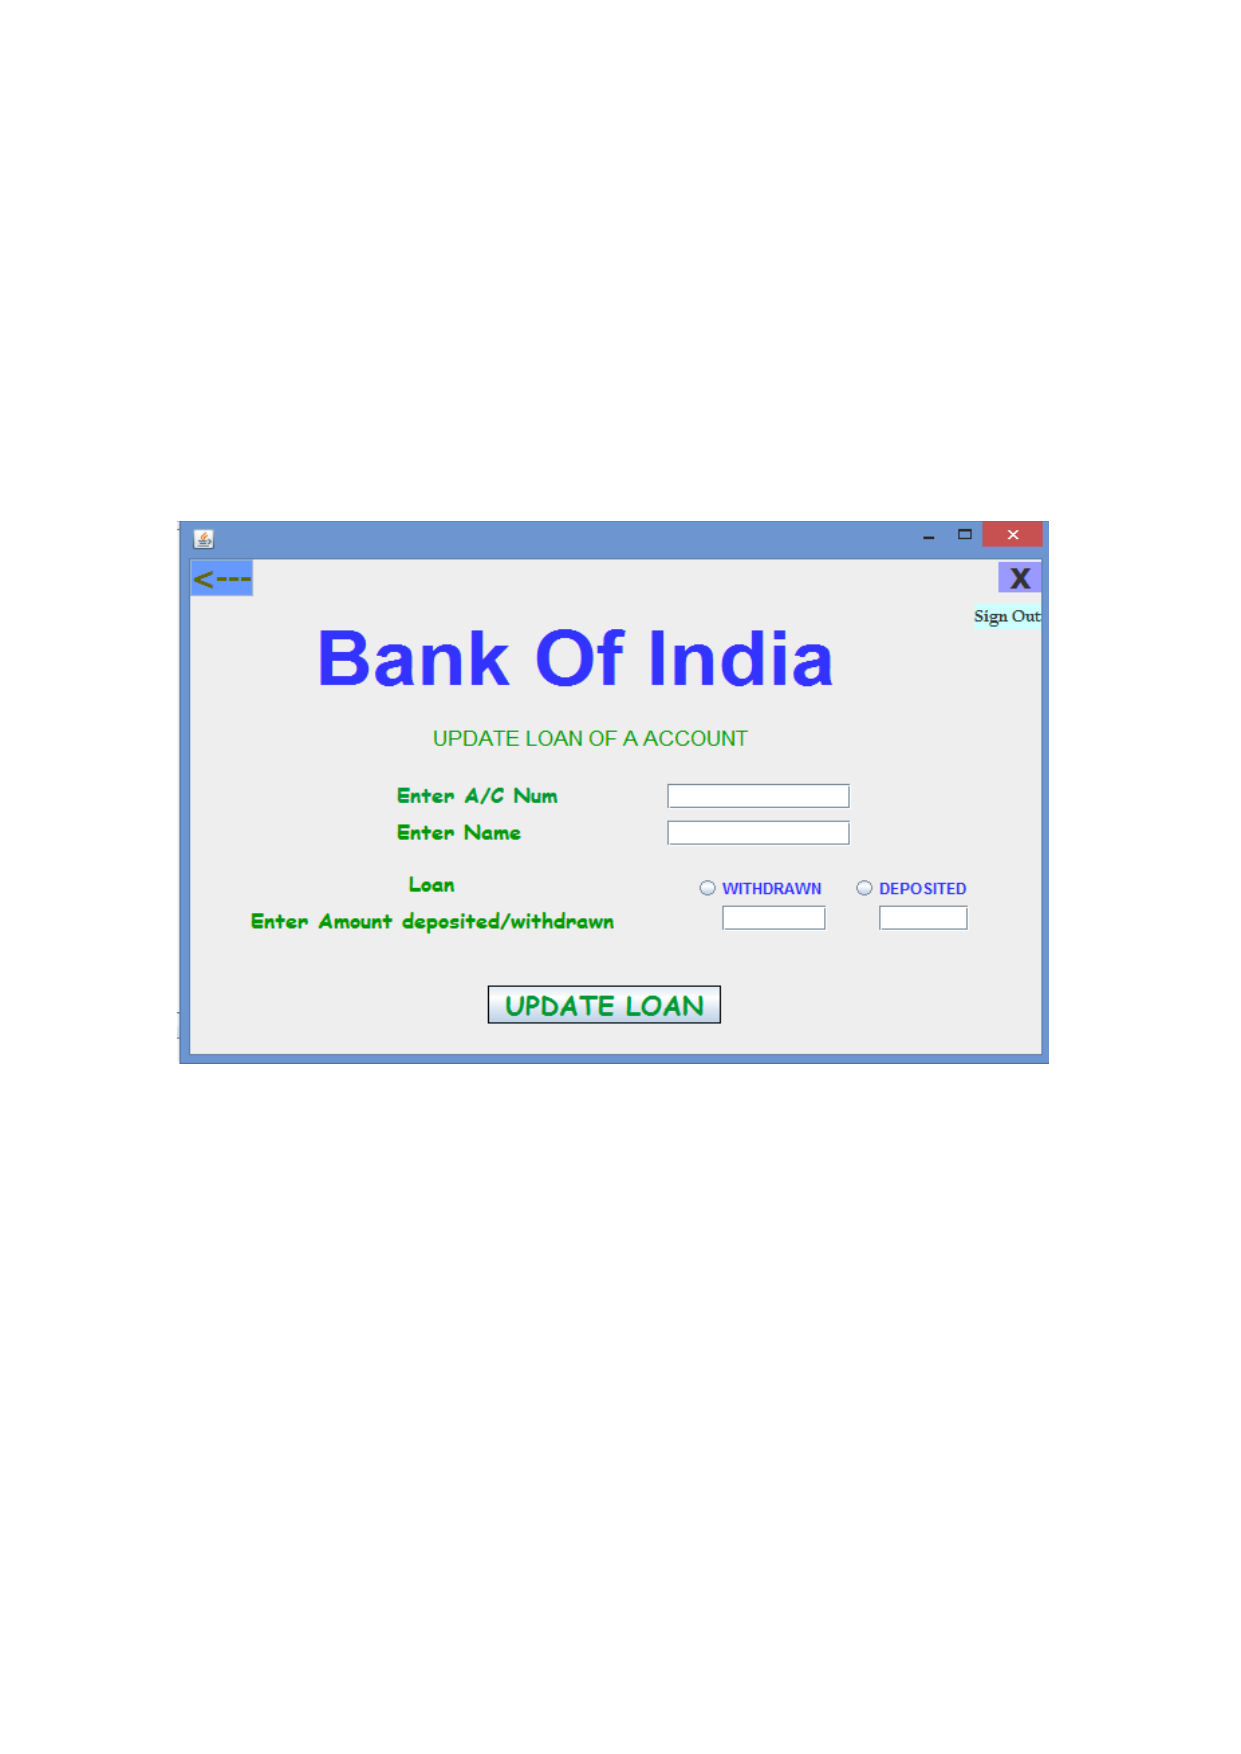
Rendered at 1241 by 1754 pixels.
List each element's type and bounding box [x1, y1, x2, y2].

picture [176, 521, 1049, 1064]
